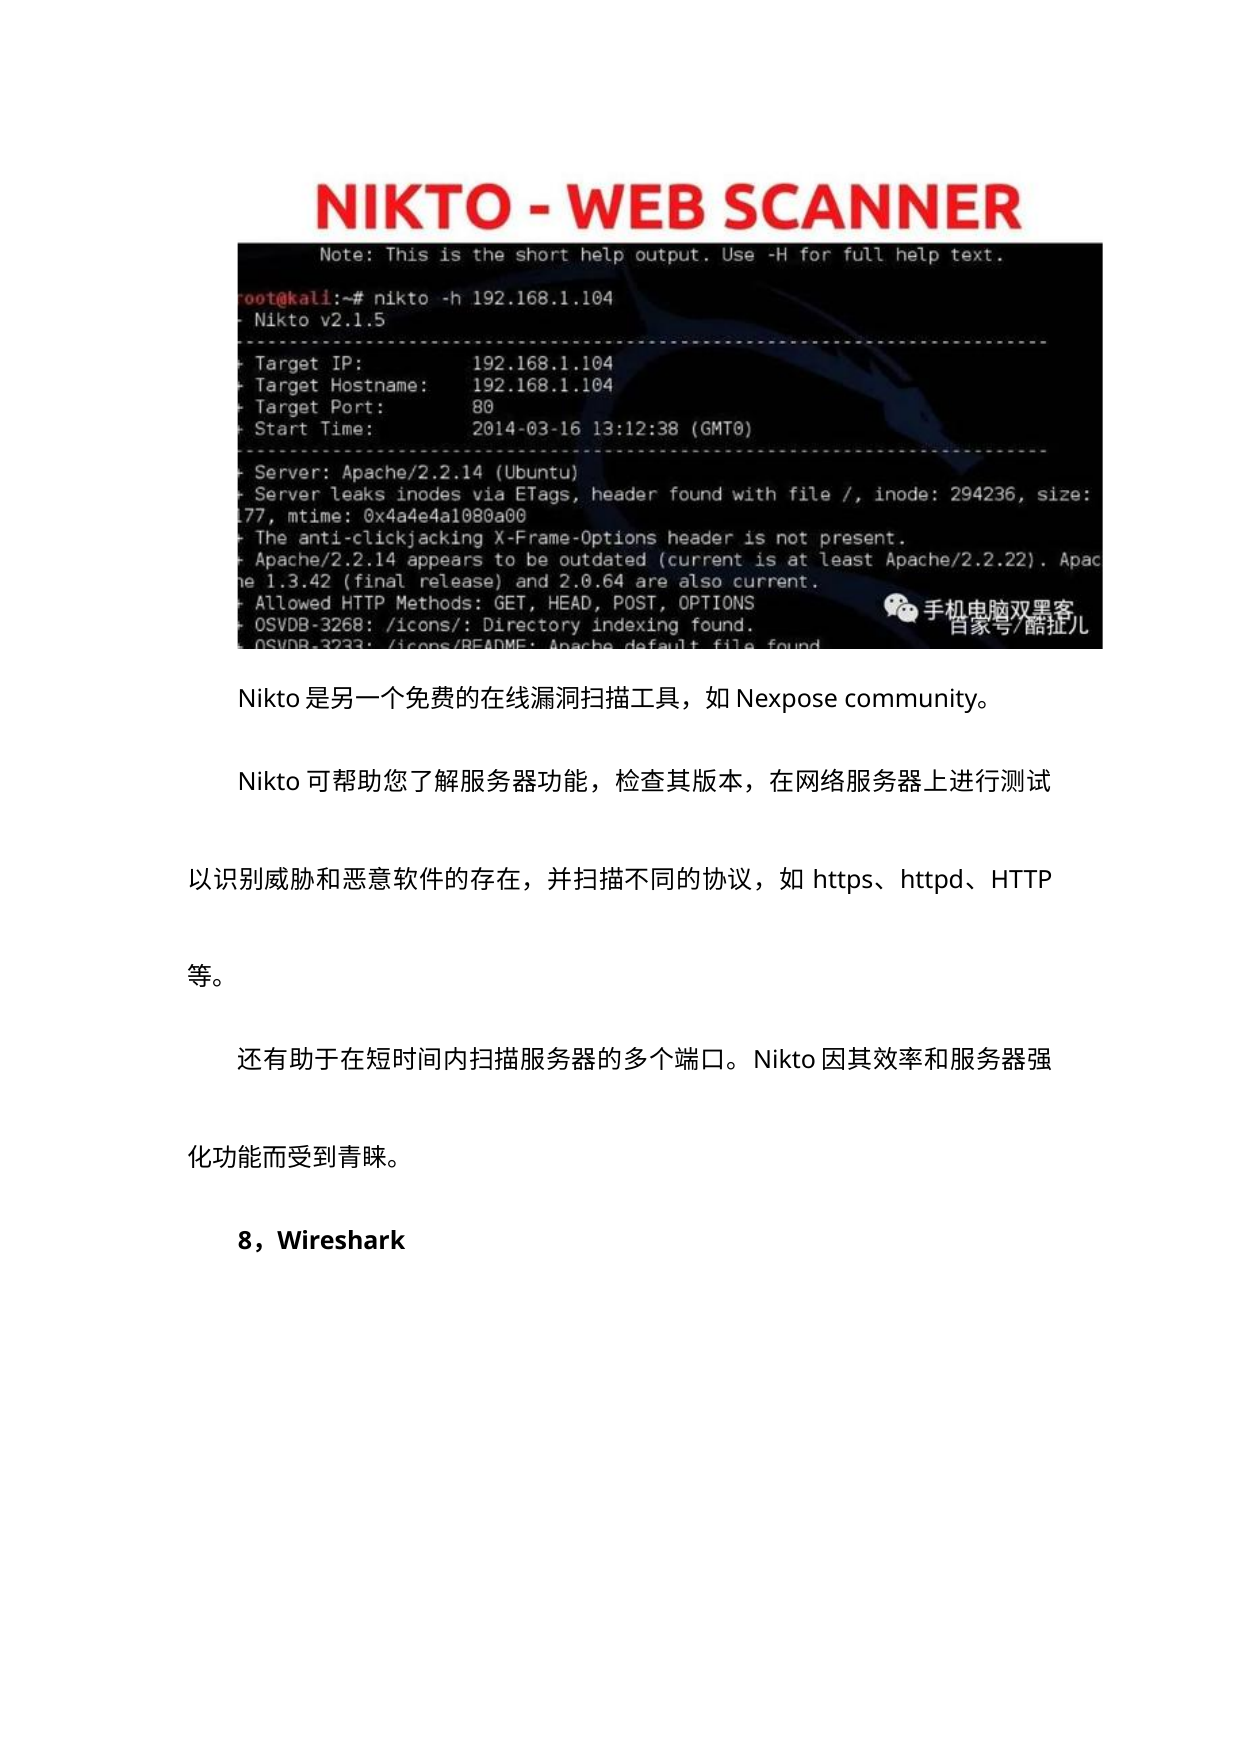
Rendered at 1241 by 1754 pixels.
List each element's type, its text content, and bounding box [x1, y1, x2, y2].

text 8，Wireshark [187, 1206, 1053, 1271]
text Nikto可帮助您了解服务器功能，检查其版本，在网络服务器上进行测试以识别威胁和恶意软件的存在，并扫描不同的协议，如https、httpd、HTTP等。 [187, 747, 1053, 1007]
text 还有助于在短时间内扫描服务器的多个端口。Nikto因其效率和服务器强化功能而受到青睐。 [187, 1026, 1053, 1188]
picture [237, 162, 1103, 649]
text Nikto是另一个免费的在线漏洞扫描工具，如Nexpose community。 [187, 664, 1053, 729]
